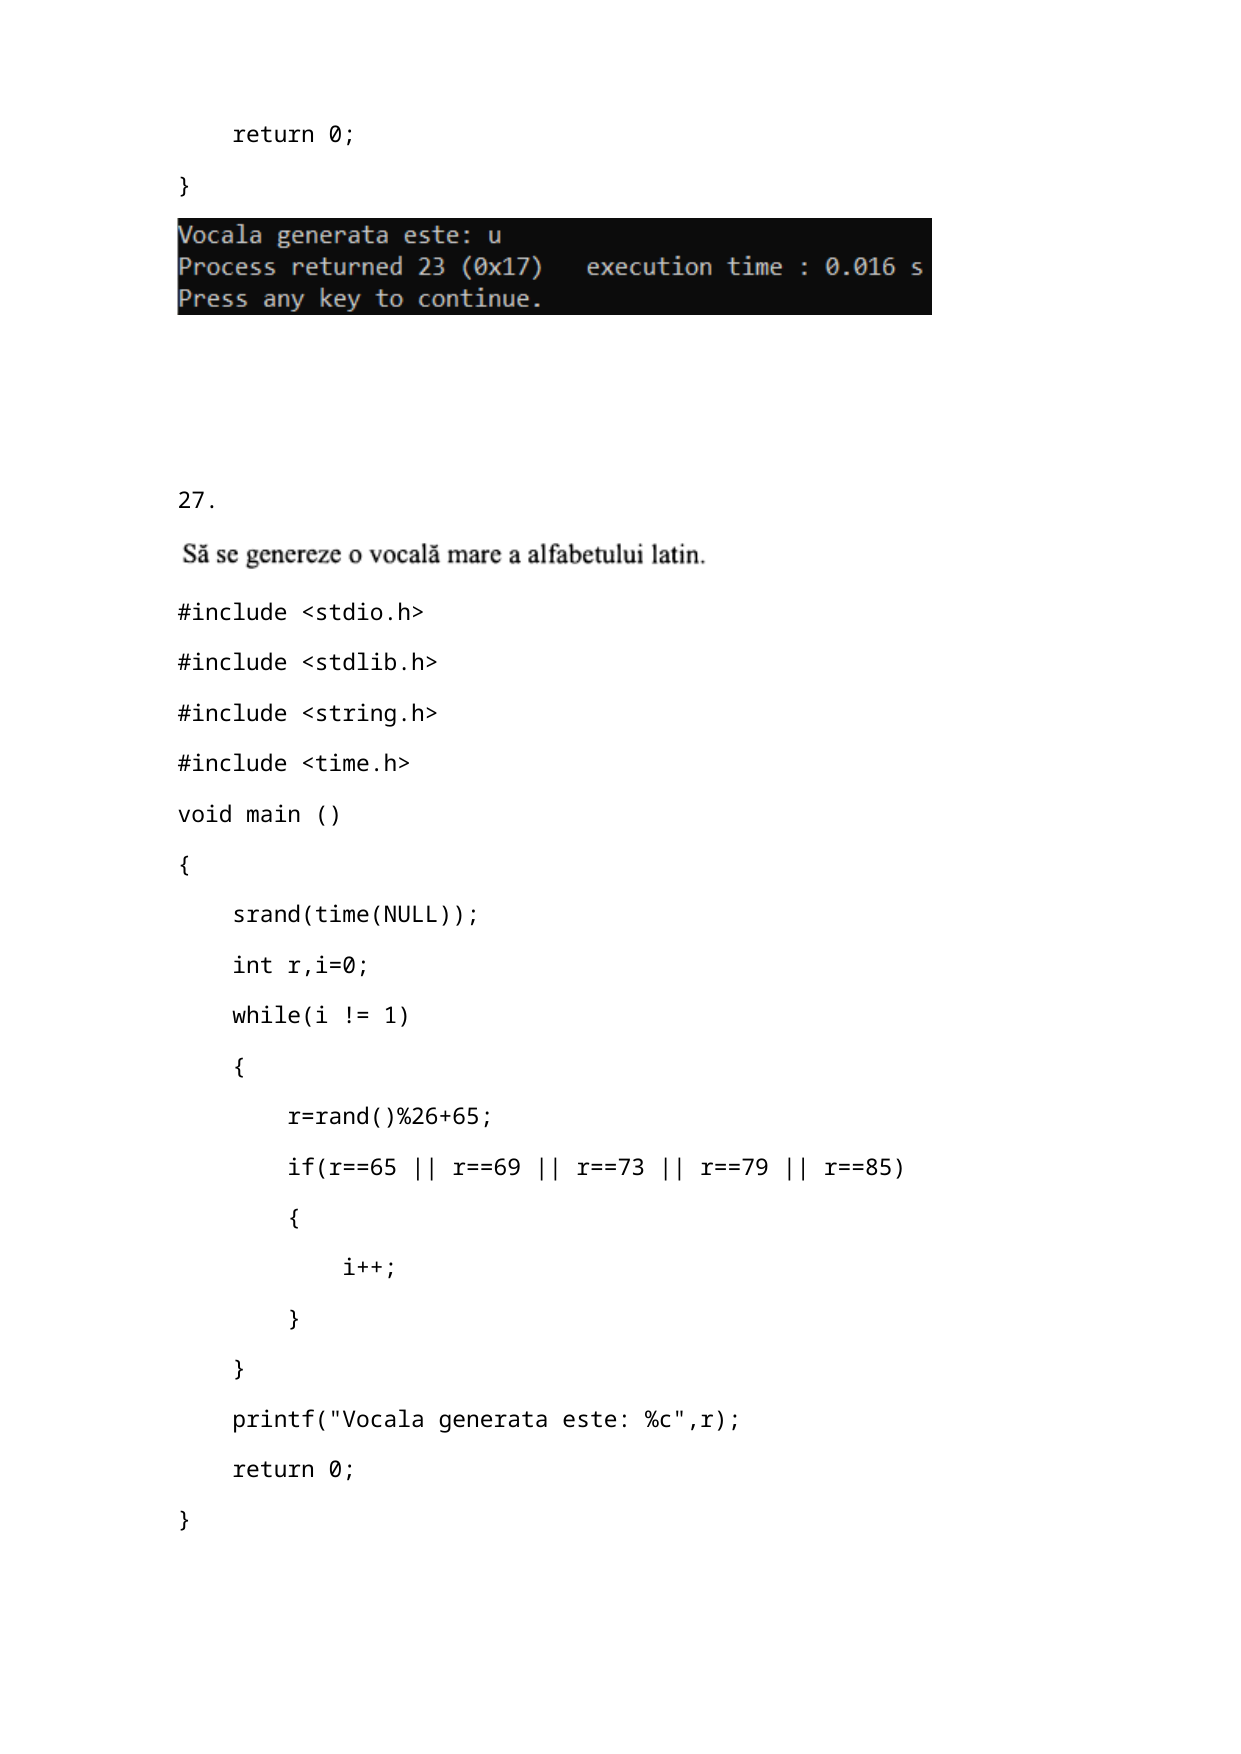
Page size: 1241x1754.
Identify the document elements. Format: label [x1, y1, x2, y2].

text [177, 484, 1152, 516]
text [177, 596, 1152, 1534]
picture [177, 218, 932, 315]
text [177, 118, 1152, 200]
picture [177, 534, 721, 577]
